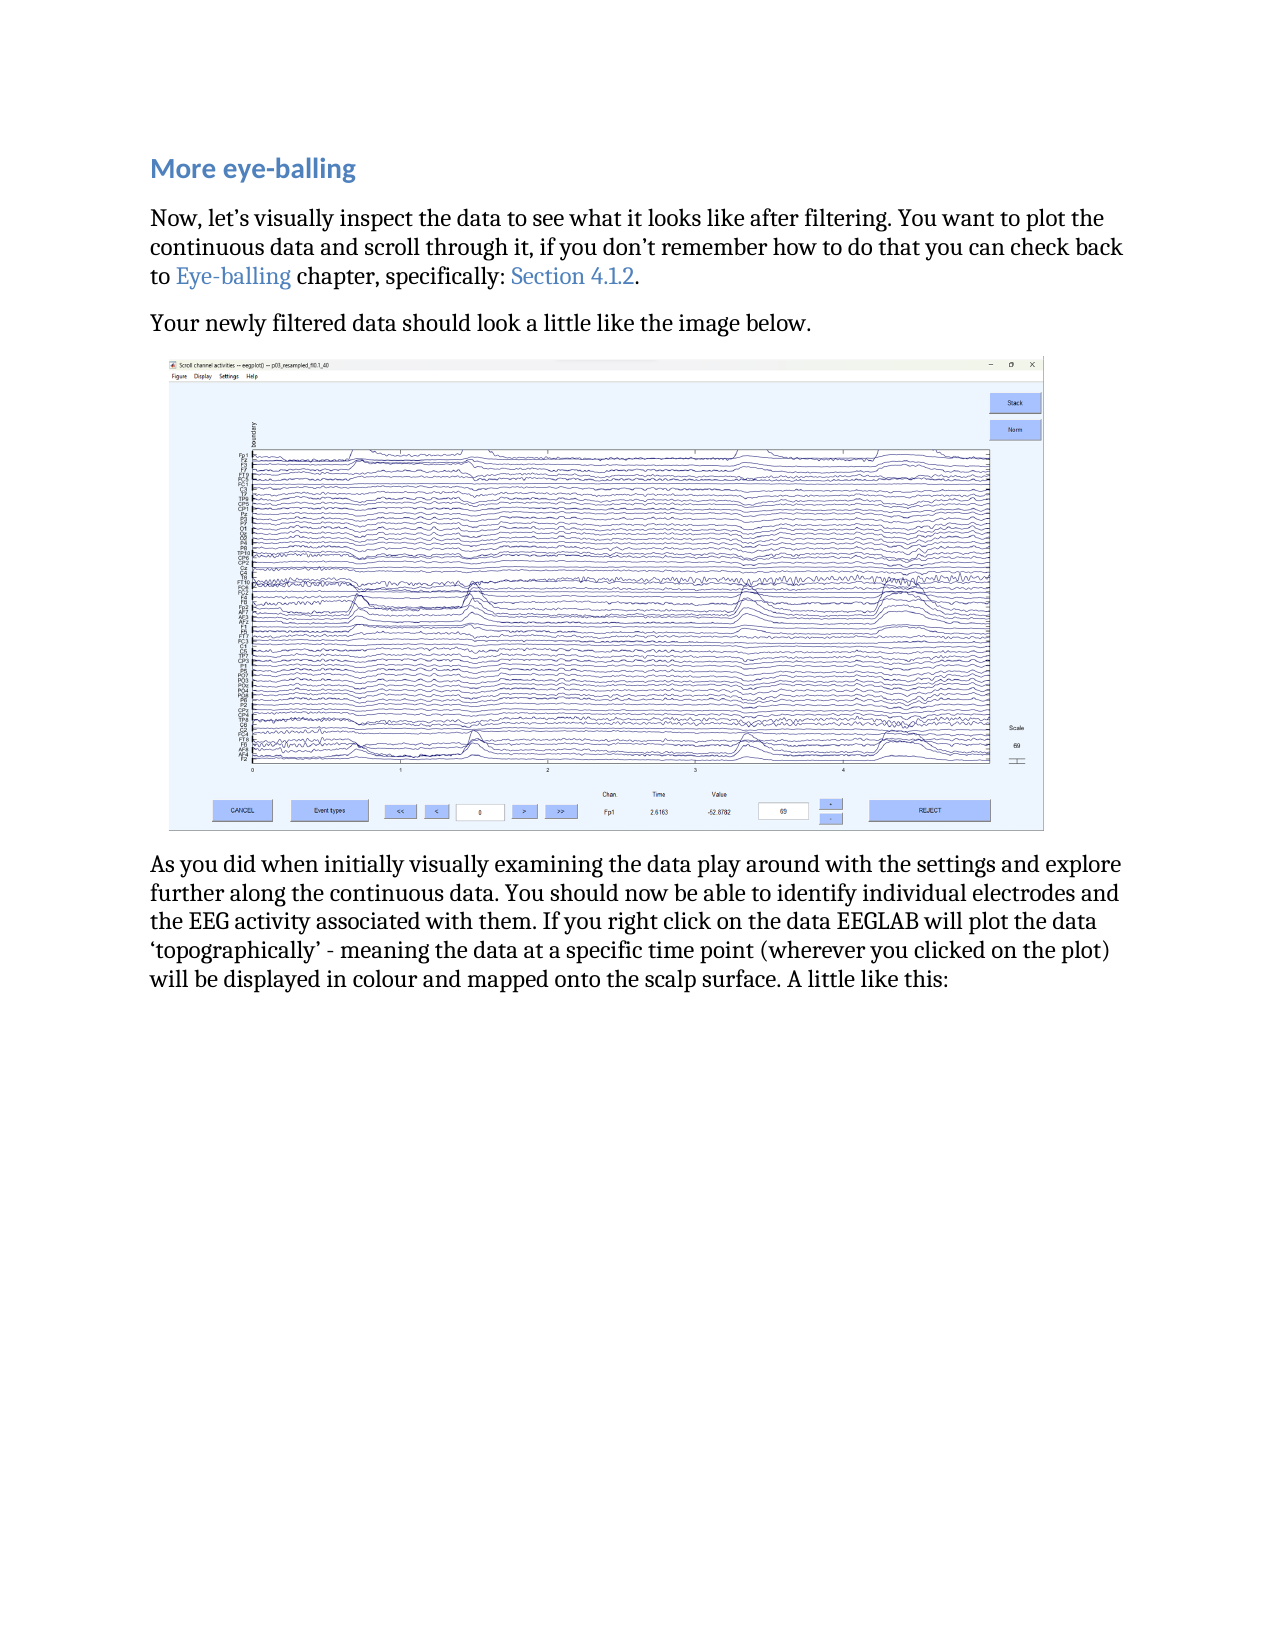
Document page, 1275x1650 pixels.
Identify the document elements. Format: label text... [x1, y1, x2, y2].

text Now, let’s visually inspect the data to see what it looks like after filtering. You want to plot the continuous data and scroll through it, if you don’t remember how to do that you can check back to Eye-balling chapter, specifically: Section 4.1.2. [150, 204, 1125, 291]
picture [168, 356, 1044, 831]
subtitle More eye-balling [150, 150, 1125, 186]
text As you did when initially visually examining the data play around with the settings and explore further along the continuous data. You should now be able to identify individual electrodes and the EEG activity associated with them. If you right click on the data EEGLAB will plot the data ‘topographically’ - meaning the data at a specific time point (wherever you clicked on the plot) will be displayed in colour and mapped onto the scalp surface. A little like this: [150, 850, 1125, 993]
text Your newly filtered data should look a little like the image below. [150, 309, 1125, 338]
